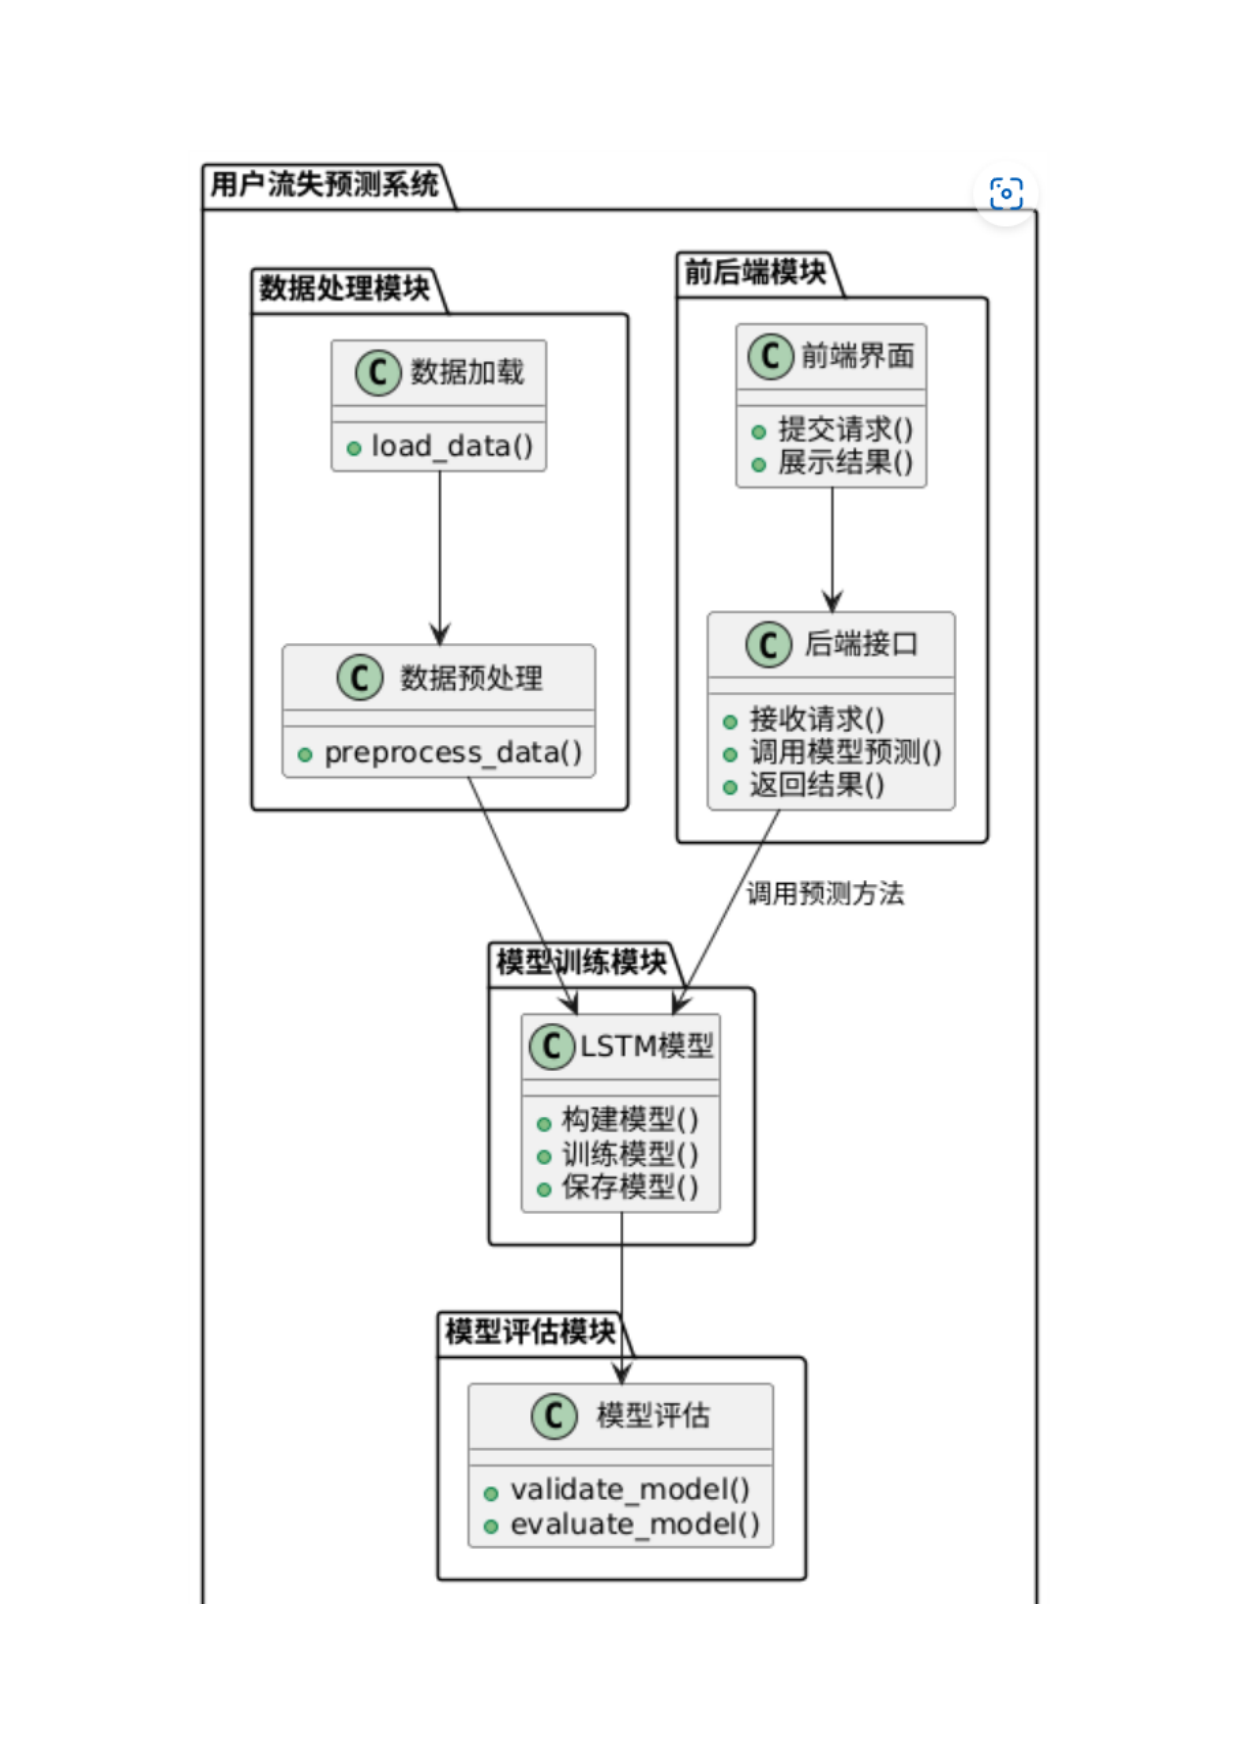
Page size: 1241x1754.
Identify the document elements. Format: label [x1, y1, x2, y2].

picture [187, 150, 1050, 1604]
